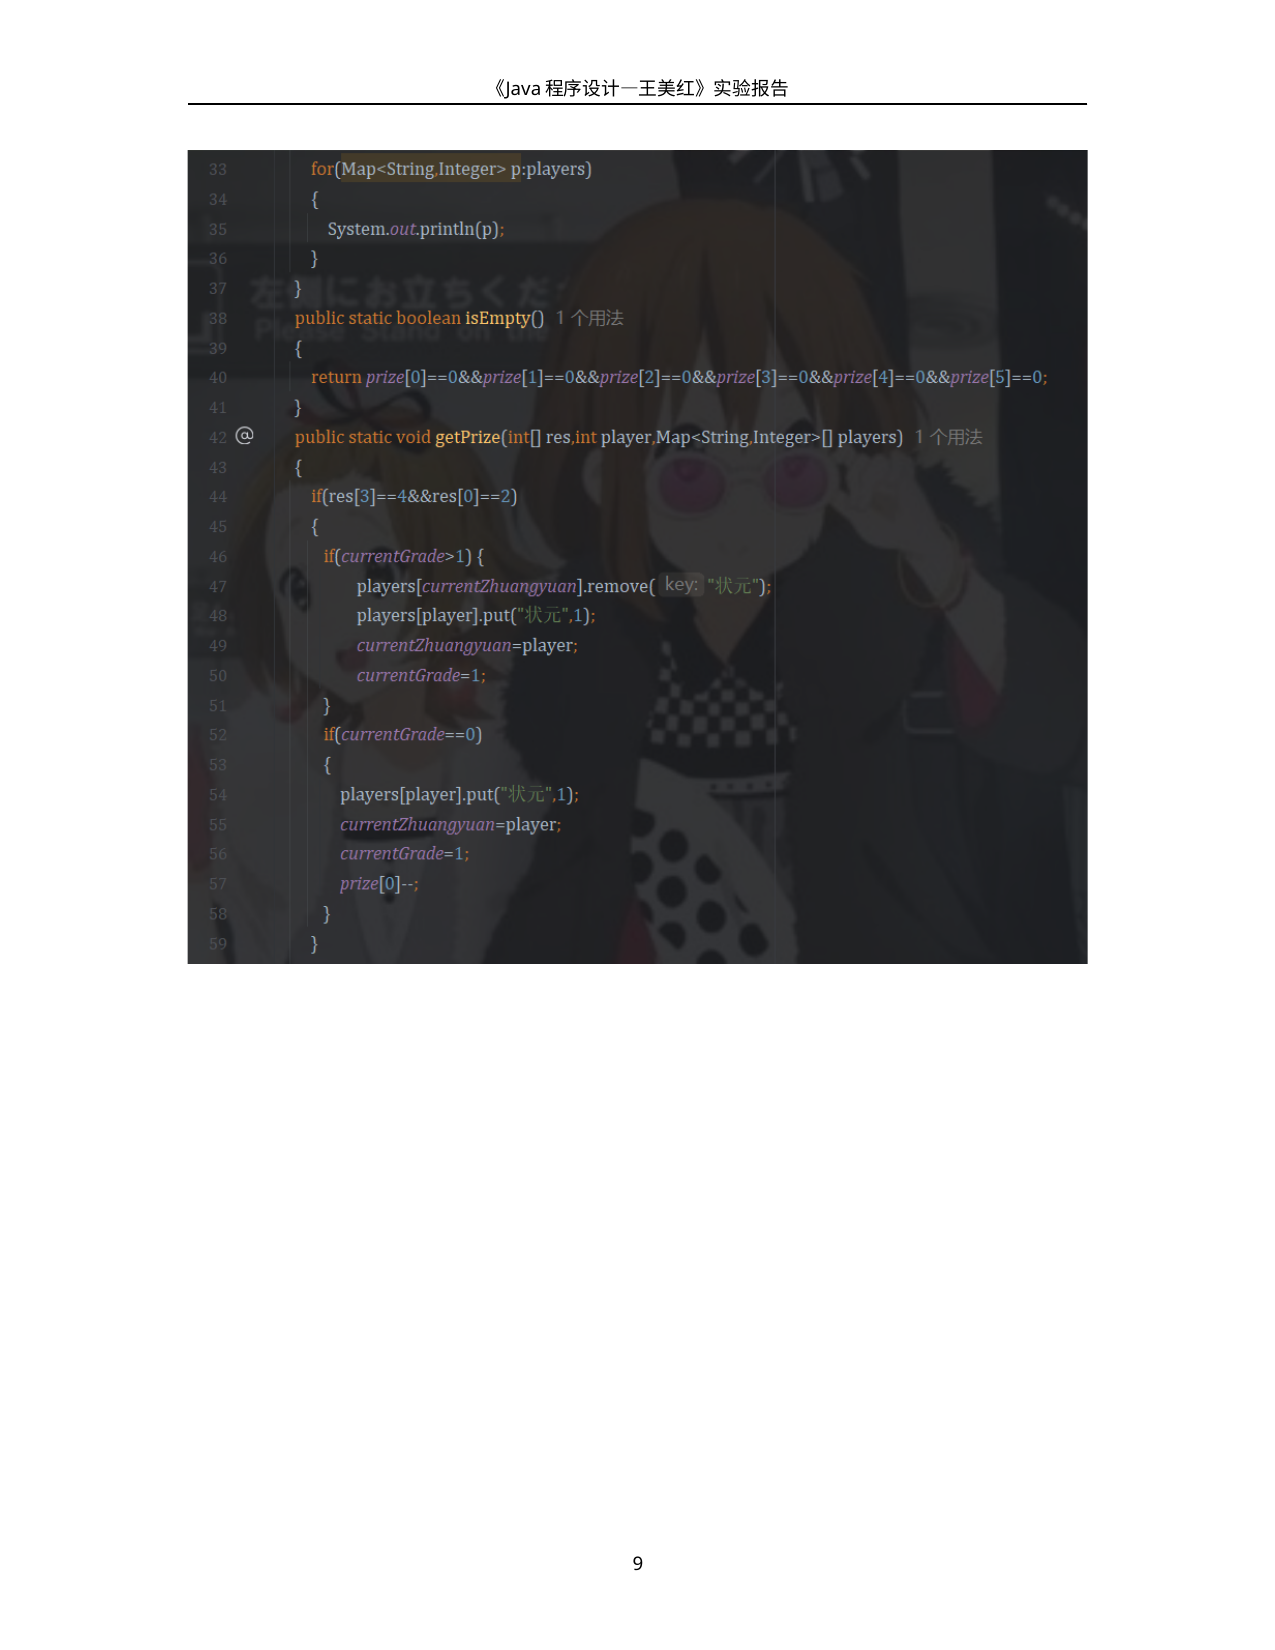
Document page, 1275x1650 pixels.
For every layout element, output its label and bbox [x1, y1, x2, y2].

picture [187, 150, 1088, 964]
